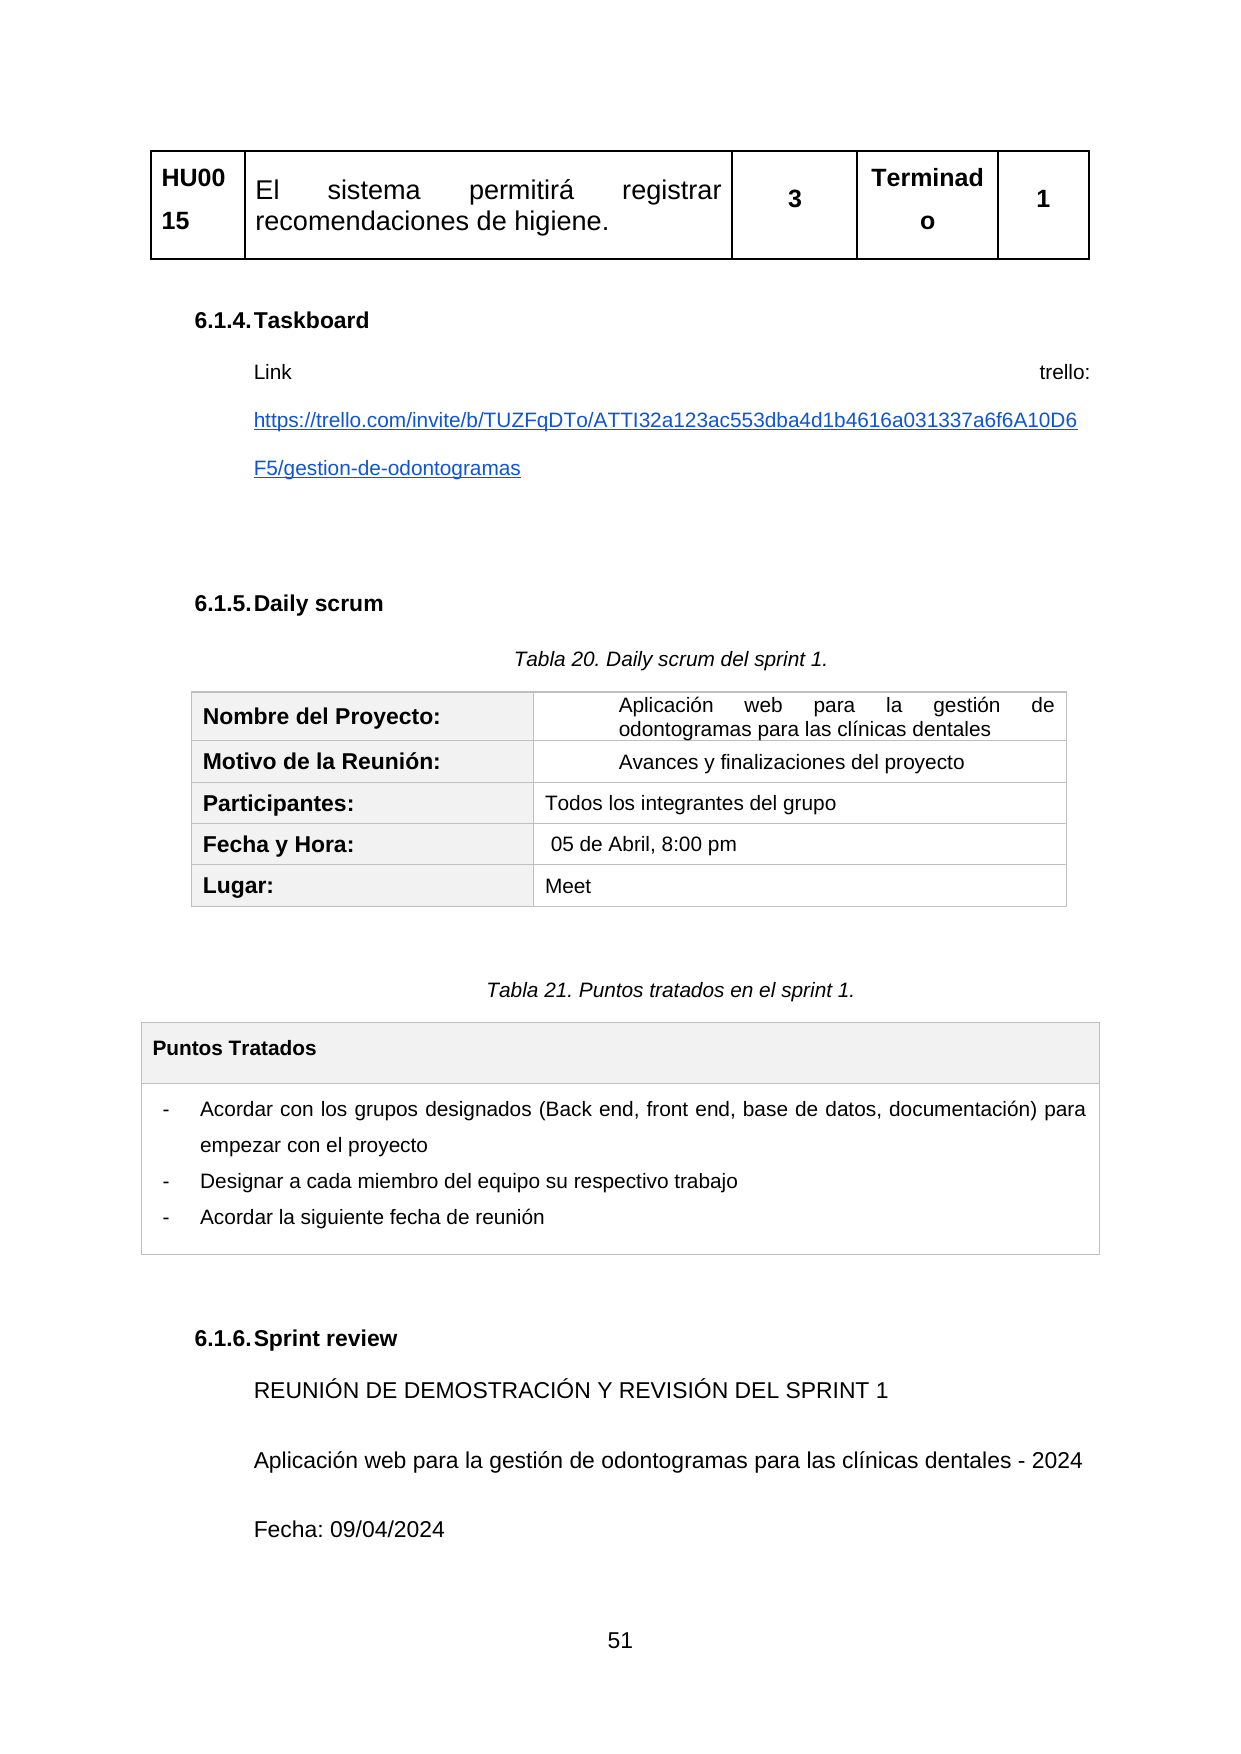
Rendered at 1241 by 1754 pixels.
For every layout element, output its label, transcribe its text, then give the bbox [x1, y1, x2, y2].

text Aplicación web para la gestión de odontogramas para las clínicas dentales - 2024 [253, 1447, 1090, 1473]
text Fecha: 09/04/2024 [253, 1516, 1090, 1542]
table_cell 1 [999, 152, 1088, 258]
subtitle Taskboard [194, 307, 1090, 333]
subtitle Tabla 21. Puntos tratados en el sprint 1. [253, 977, 1090, 1001]
table_cell HU0015 [152, 152, 244, 258]
table_cell Terminado [858, 152, 997, 258]
table_cell 3 [733, 152, 856, 258]
text REUNIÓN DE DEMOSTRACIÓN Y REVISIÓN DEL SPRINT 1 [253, 1377, 1090, 1404]
subtitle Tabla 20. Daily scrum del sprint 1. [253, 647, 1090, 671]
subtitle Daily scrum [194, 590, 1090, 616]
table_cell El sistema permitirá registrar recomendaciones de higiene. [246, 152, 731, 258]
text Link trello: https://trello.com/invite/b/TUZFqDTo/ATTI32a123ac553dba4d1b4616a031337a6f6A10D6F5/gestion-de-odontogramas [253, 360, 1090, 480]
subtitle Sprint review [194, 1324, 1090, 1351]
